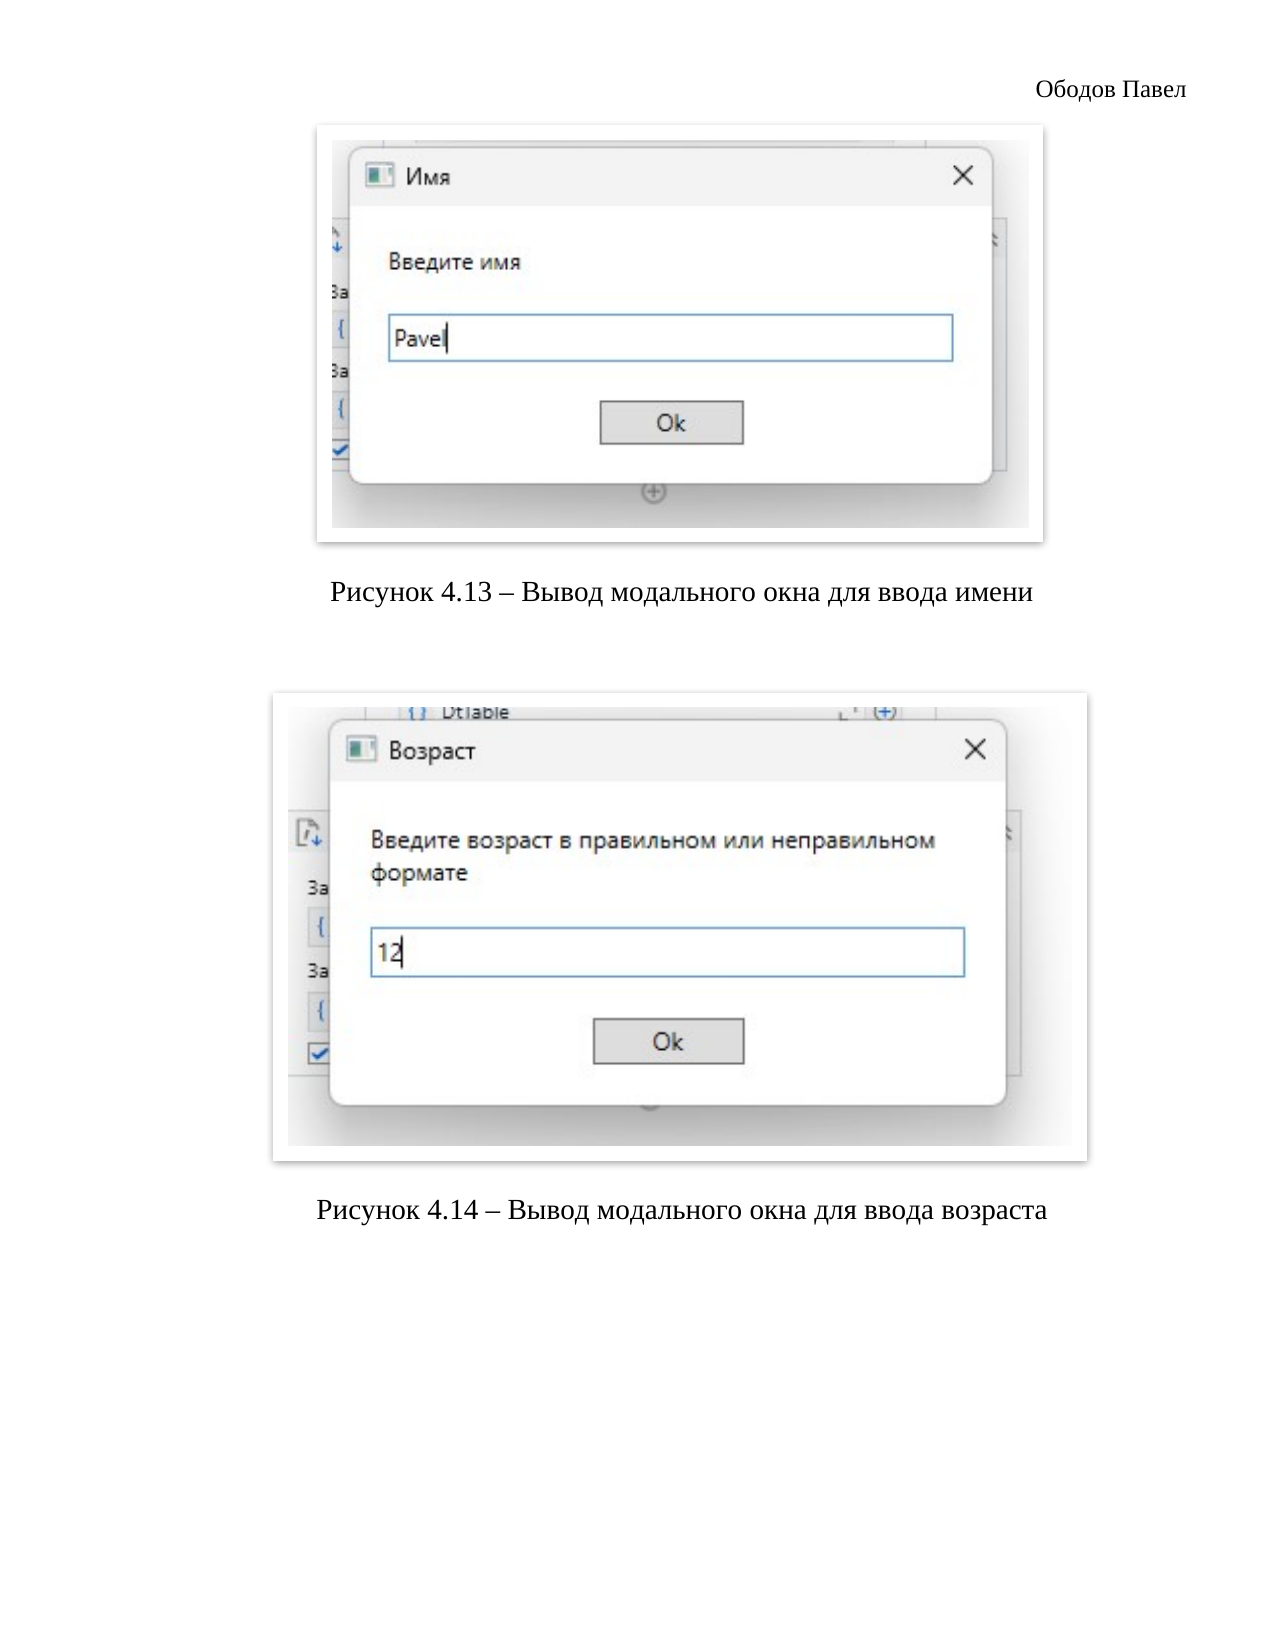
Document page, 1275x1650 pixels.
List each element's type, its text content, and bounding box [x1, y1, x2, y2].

picture [332, 140, 1029, 528]
text Рисунок 4.13 – Вывод модального окна для ввода имени [177, 574, 1186, 608]
picture [288, 707, 1072, 1146]
text Рисунок 4.14 – Вывод модального окна для ввода возраста [177, 1192, 1186, 1225]
